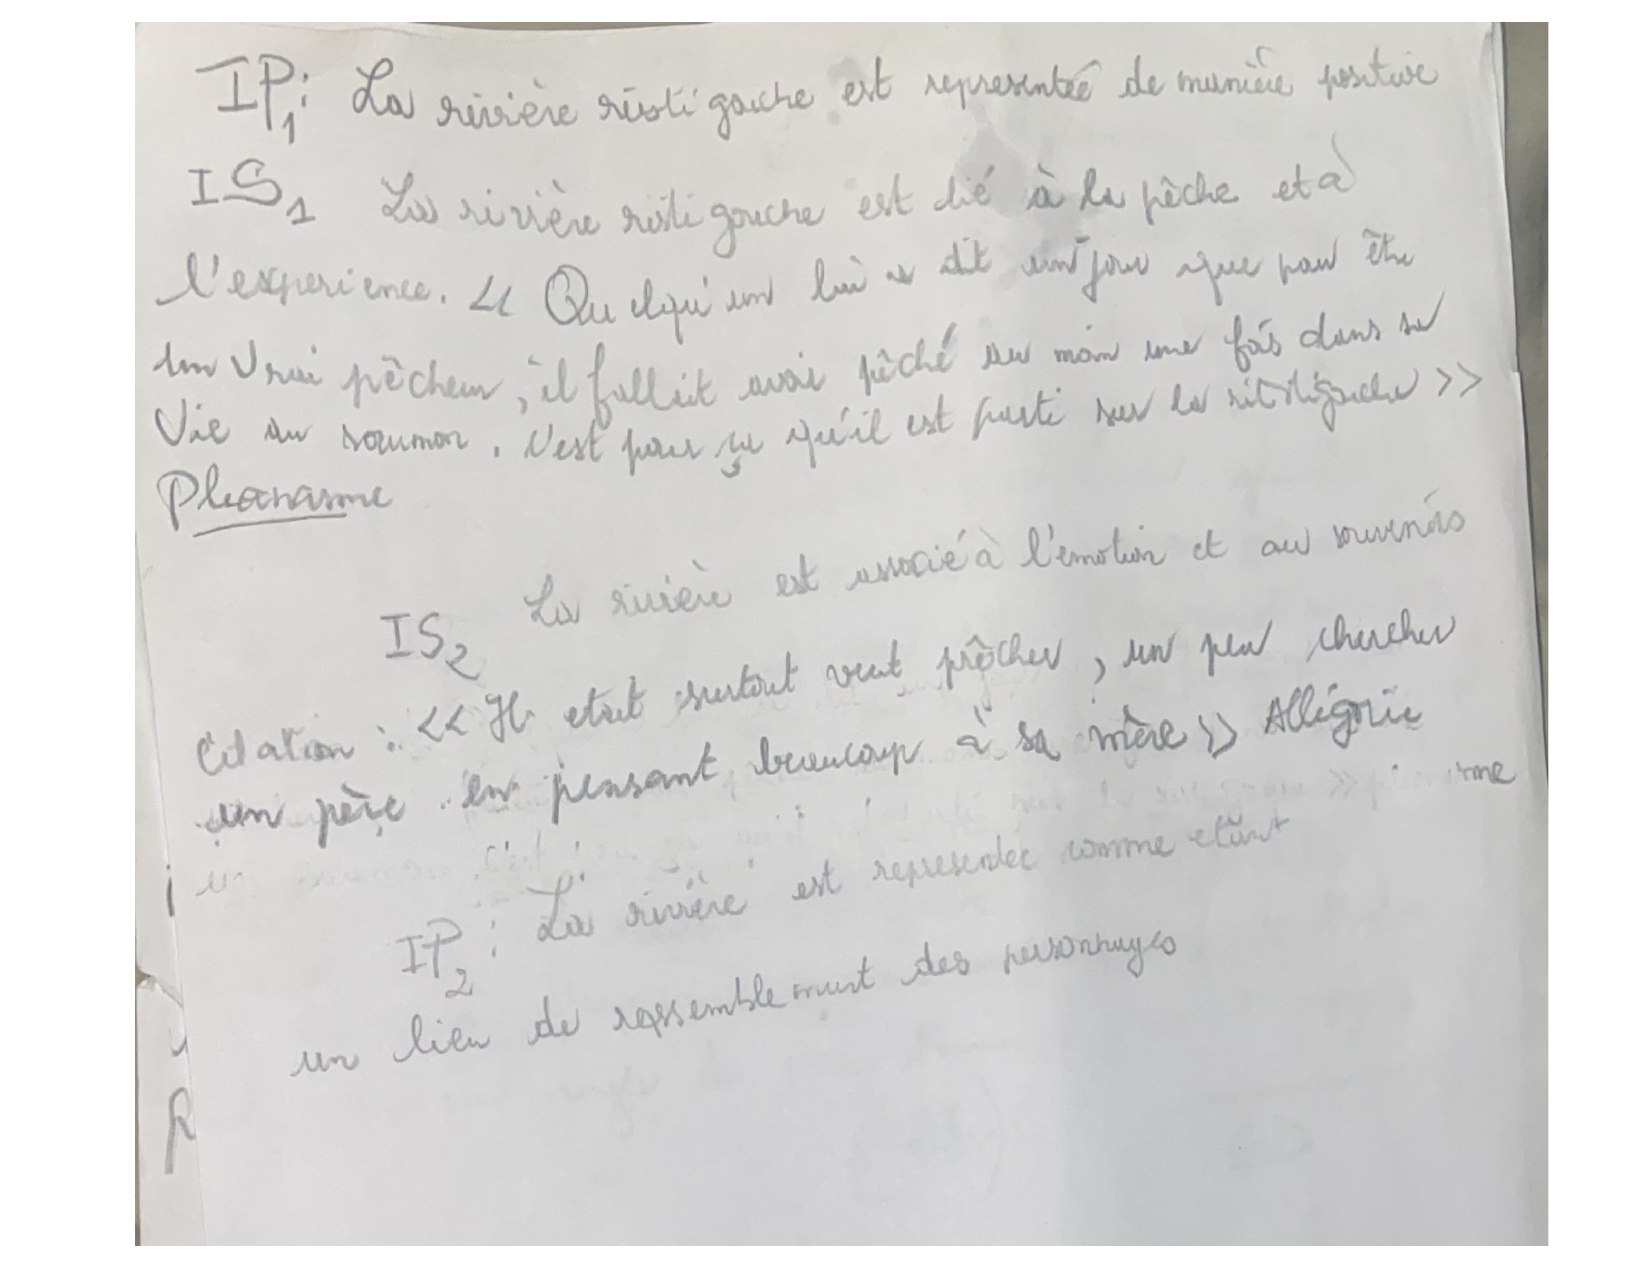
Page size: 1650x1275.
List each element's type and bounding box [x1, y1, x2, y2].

picture [135, 22, 1549, 1246]
